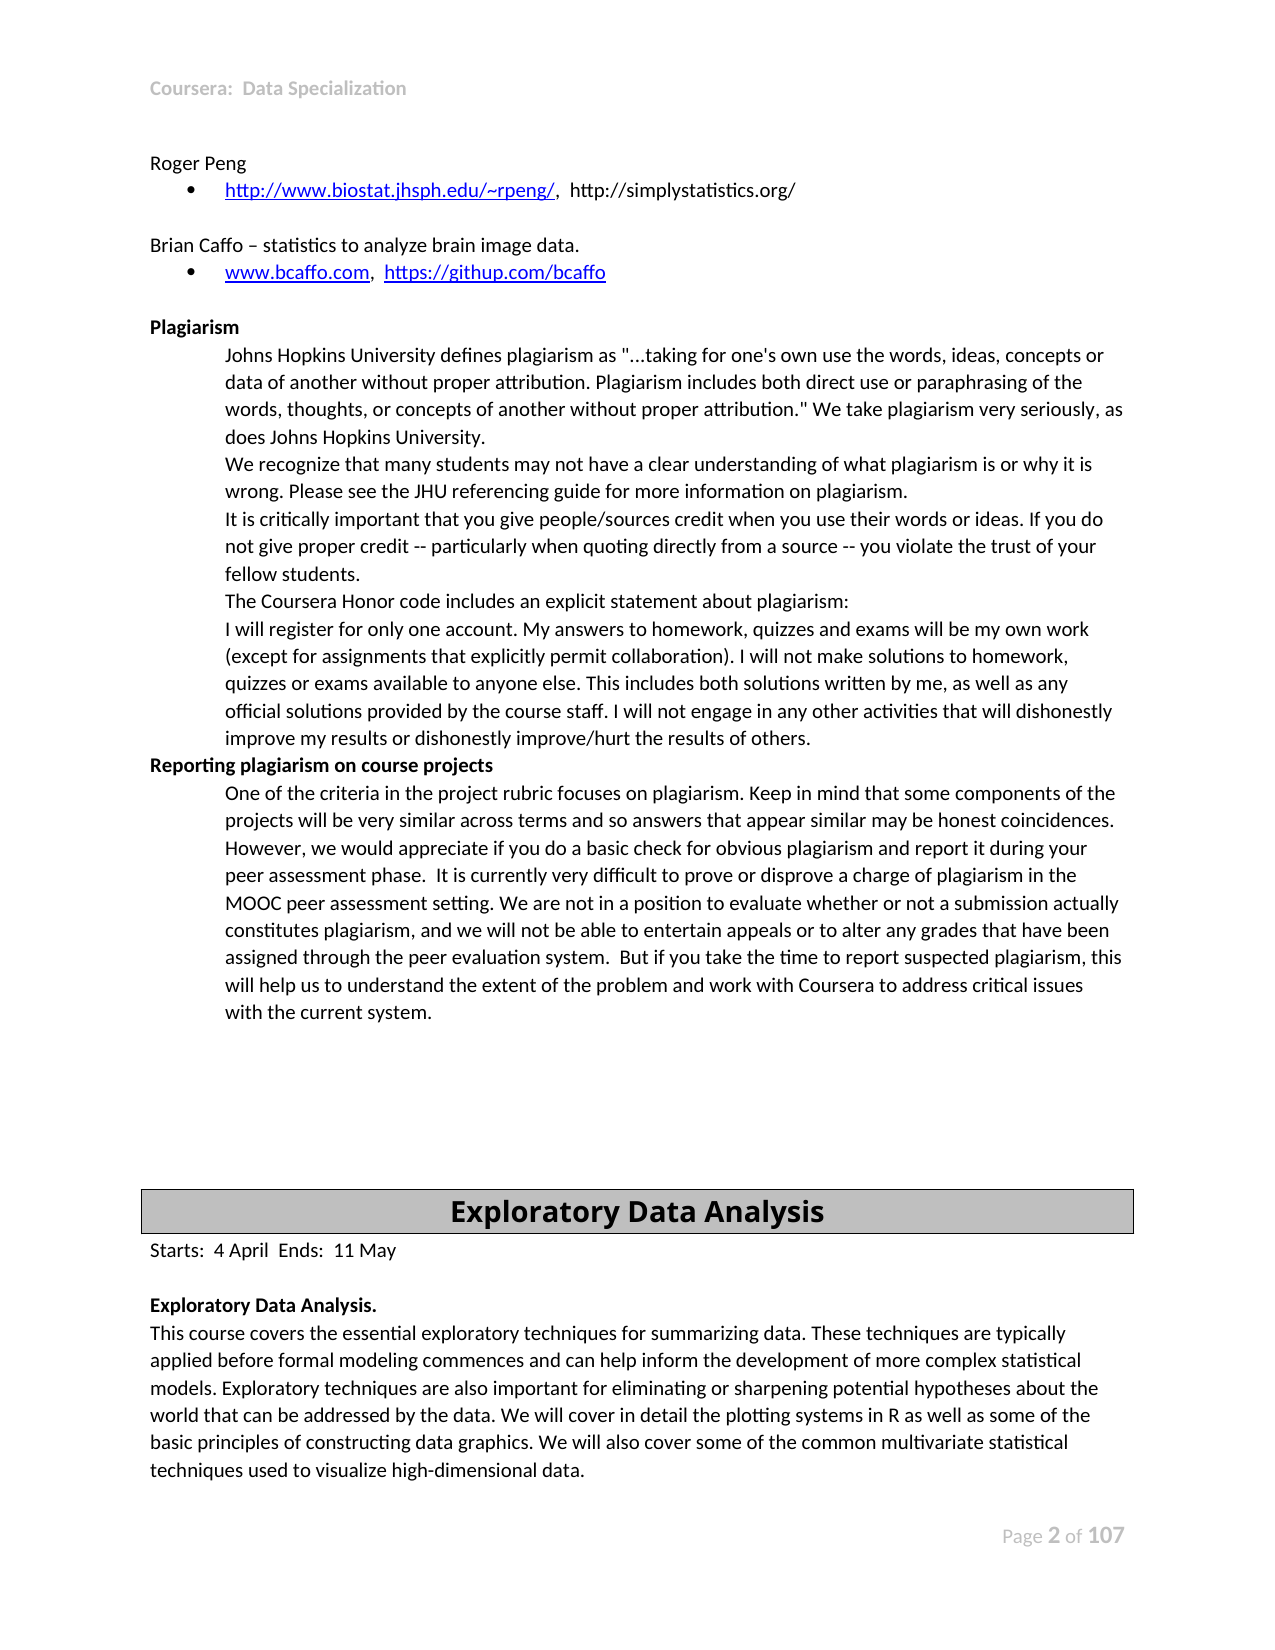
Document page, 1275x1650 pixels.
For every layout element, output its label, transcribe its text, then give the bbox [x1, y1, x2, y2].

text Reporting plagiarism on course projects [150, 753, 1125, 778]
list www.bcaffo.com, https://githup.com/bcaffo [187, 259, 1125, 285]
list http://www.biostat.jhsph.edu/~rpeng/, http://simplystatistics.org/ [187, 177, 1125, 203]
text One of the criteria in the project rubric focuses on plagiarism. Keep in mind that some components of the projects will be very similar across terms and so answers that appear similar may be honest coincidences. However, we would appreciate if you do a basic check for obvious plagiarism and report it during your peer assessment phase. It is currently very difficult to prove or disprove a charge of plagiarism in the MOOC peer assessment setting. We are not in a position to evaluate whether or not a submission actually constitutes plagiarism, and we will not be able to entertain appeals or to alter any grades that have been assigned through the peer evaluation system. But if you take the time to report suspected plagiarism, this will help us to understand the extent of the problem and work with Coursera to address critical issues with the current system. [225, 780, 1125, 1025]
text The Coursera Honor code includes an explicit statement about plagiarism: [225, 588, 1125, 614]
text Johns Hopkins University defines plagiarism as "...taking for one's own use the words, ideas, concepts or data of another without proper attribution. Plagiarism includes both direct use or paraphrasing of the words, thoughts, or concepts of another without proper attribution." We take plagiarism very seriously, as does Johns Hopkins University. [225, 342, 1125, 449]
subtitle Exploratory Data Analysis [142, 1190, 1133, 1233]
text Plagiarism [150, 314, 1125, 340]
text We recognize that many students may not have a clear understanding of what plagiarism is or why it is wrong. Please see the JHU referencing guide for more information on plagiarism. [225, 451, 1125, 504]
text This course covers the essential exploratory techniques for summarizing data. These techniques are typically applied before formal modeling commences and can help inform the development of more complex statistical models. Exploratory techniques are also important for eliminating or sharpening potential hypotheses about the world that can be addressed by the data. We will cover in detail the plotting systems in R as well as some of the basic principles of constructing data graphics. We will also cover some of the common multivariate statistical techniques used to visualize high-dimensional data. [150, 1320, 1125, 1482]
text It is critically important that you give people/sources credit when you use their words or ideas. If you do not give proper credit -- particularly when quoting directly from a source -- you violate the trust of your fellow students. [225, 506, 1125, 586]
text Roger Peng [150, 150, 1125, 175]
text Starts: 4 April Ends: 11 May [150, 1238, 1125, 1263]
text Exploratory Data Analysis. [150, 1292, 1125, 1318]
text Brian Caffo – statistics to analyze brain image data. [150, 232, 1125, 258]
text I will register for only one account. My answers to homework, quizzes and exams will be my own work (except for assignments that explicitly permit collaboration). I will not make solutions to homework, quizzes or exams available to anyone else. This includes both solutions written by me, as well as any official solutions provided by the course staff. I will not engage in any other activities that will dishonestly improve my results or dishonestly improve/hurt the results of others. [225, 616, 1125, 751]
